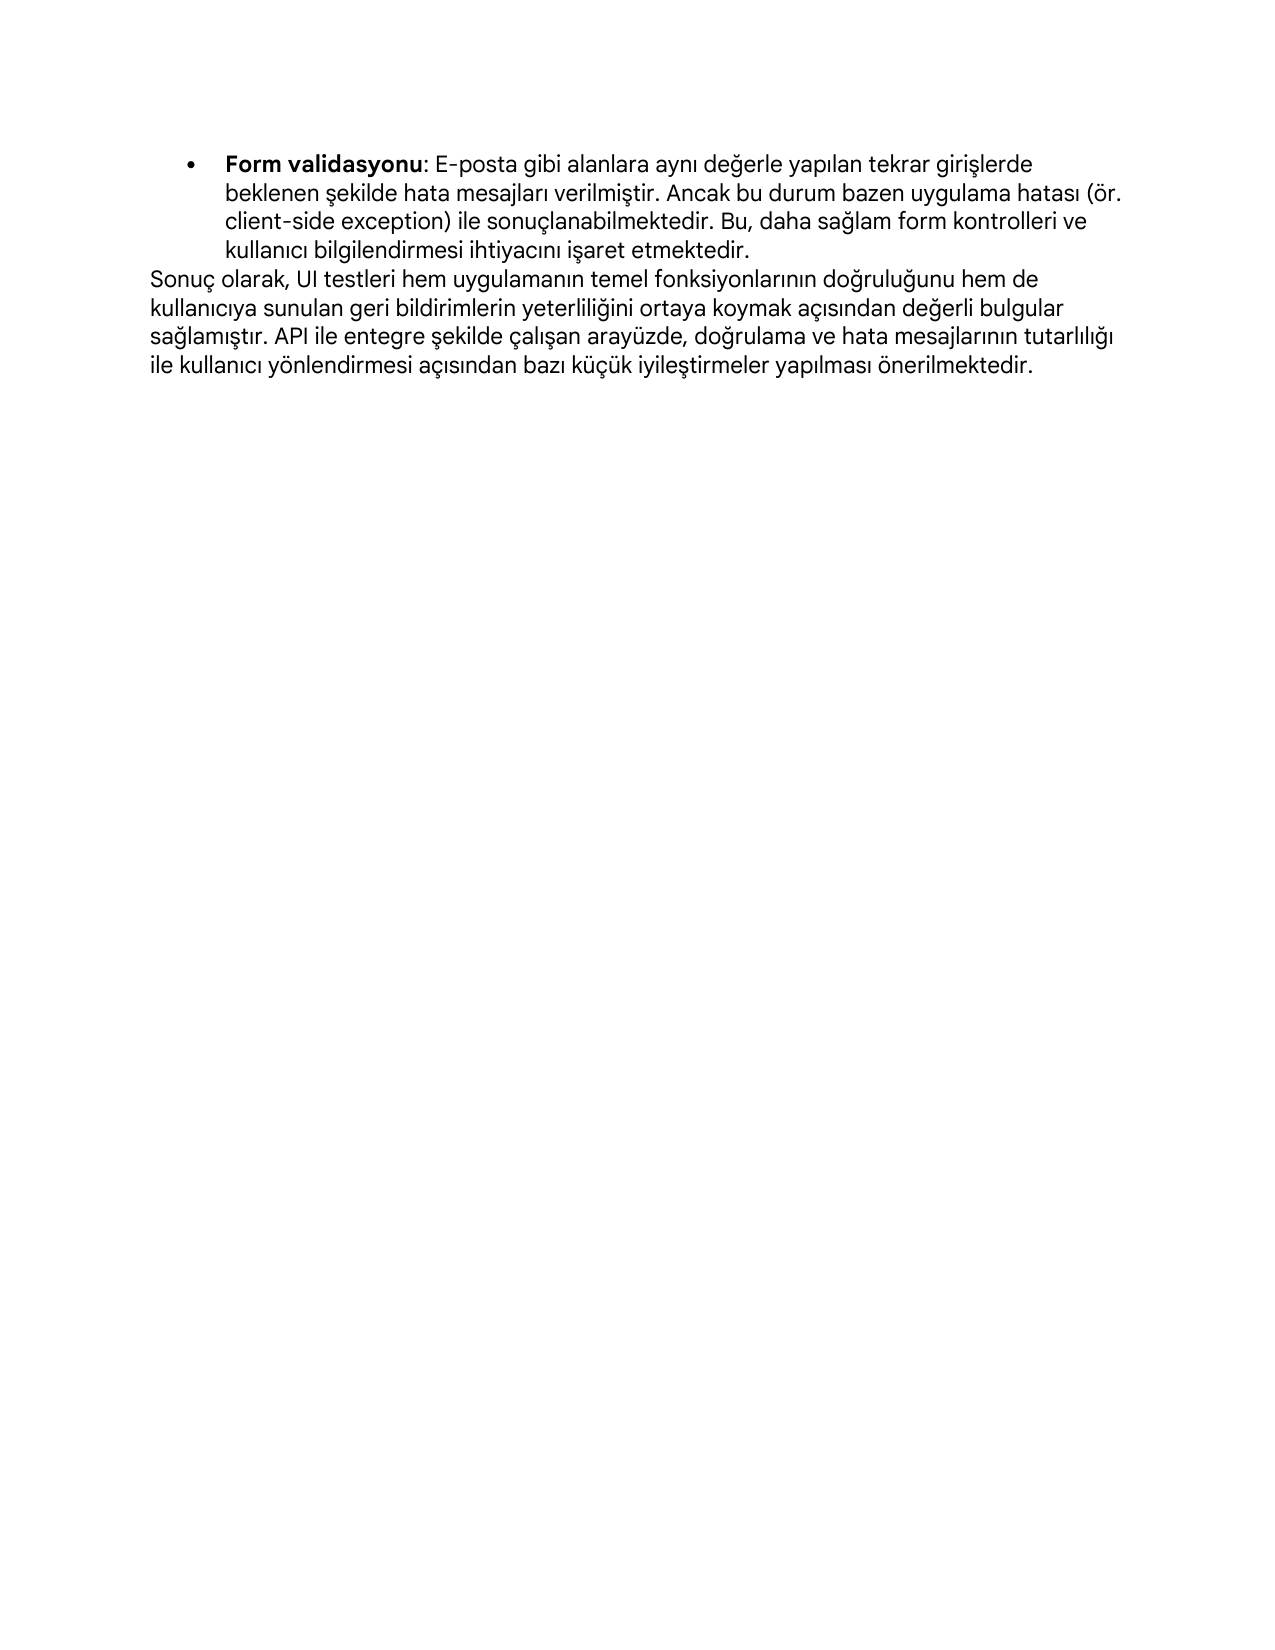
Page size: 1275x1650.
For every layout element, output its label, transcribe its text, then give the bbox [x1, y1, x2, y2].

list Form validasyonu: E-posta gibi alanlara aynı değerle yapılan tekrar girişlerde beklenen şekilde hata mesajları verilmiştir. Ancak bu durum bazen uygulama hatası (ör. client-side exception) ile sonuçlanabilmektedir. Bu, daha sağlam form kontrolleri ve kullanıcı bilgilendirmesi ihtiyacını işaret etmektedir. [187, 150, 1125, 265]
text Sonuç olarak, UI testleri hem uygulamanın temel fonksiyonlarının doğruluğunu hem de kullanıcıya sunulan geri bildirimlerin yeterliliğini ortaya koymak açısından değerli bulgular sağlamıştır. API ile entegre şekilde çalışan arayüzde, doğrulama ve hata mesajlarının tutarlılığı ile kullanıcı yönlendirmesi açısından bazı küçük iyileştirmeler yapılması önerilmektedir. [150, 265, 1125, 380]
